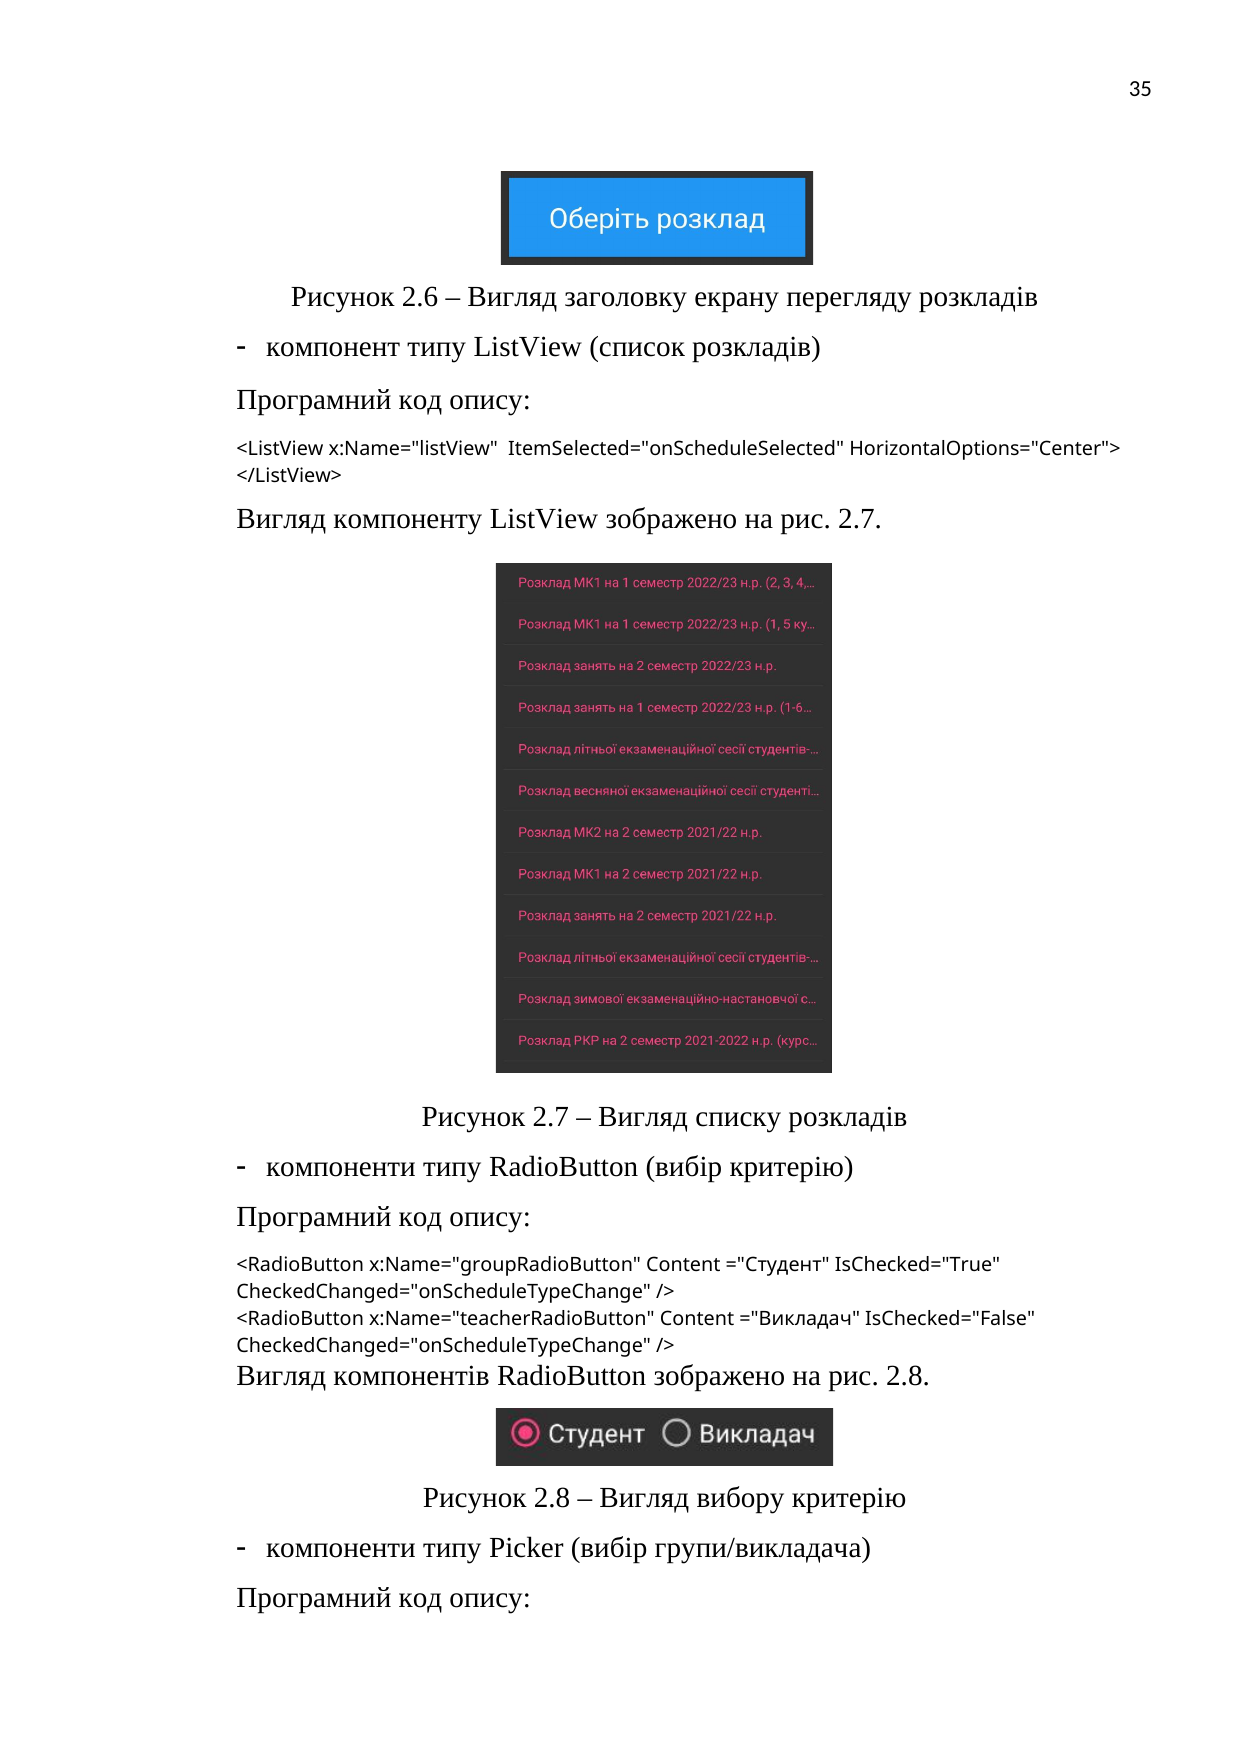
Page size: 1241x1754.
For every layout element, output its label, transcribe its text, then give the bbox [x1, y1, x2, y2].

text Вигляд компоненту ListView зображено на рис. 2.7. [177, 501, 1152, 535]
text <ListView x:Name="listView" ItemSelected="onScheduleSelected" HorizontalOptions="Center"> </ListView> [236, 435, 1152, 489]
list Рисунок 2.7 – Вигляд списку розкладів [177, 1099, 1152, 1132]
text <RadioButton x:Name="groupRadioButton" Content ="Студент" IsChecked="True" CheckedChanged="onScheduleTypeChange" /> [236, 1250, 1152, 1304]
text Програмний код опису: [236, 382, 1152, 415]
list Рисунок 2.8 – Вигляд вибору критерію [177, 1480, 1152, 1513]
picture [495, 563, 832, 1073]
list Програмний код опису: [236, 1581, 1152, 1614]
list компоненти типу Picker (вибір групи/викладача) [236, 1530, 1152, 1564]
list компоненти типу RadioButton (вибір критерію) [236, 1149, 1152, 1183]
list Вигляд компонентів RadioButton зображено на рис. 2.8. [236, 1358, 1152, 1391]
picture [500, 171, 814, 265]
list компонент типу ListView (список розкладів) [236, 329, 1152, 363]
list Рисунок 2.6 – Вигляд заголовку екрану перегляду розкладів [177, 279, 1152, 312]
text <RadioButton x:Name="teacherRadioButton" Content ="Викладач" IsChecked="False" CheckedChanged="onScheduleTypeChange" /> [236, 1304, 1152, 1358]
picture [495, 1408, 834, 1466]
list Програмний код опису: [236, 1199, 1152, 1233]
